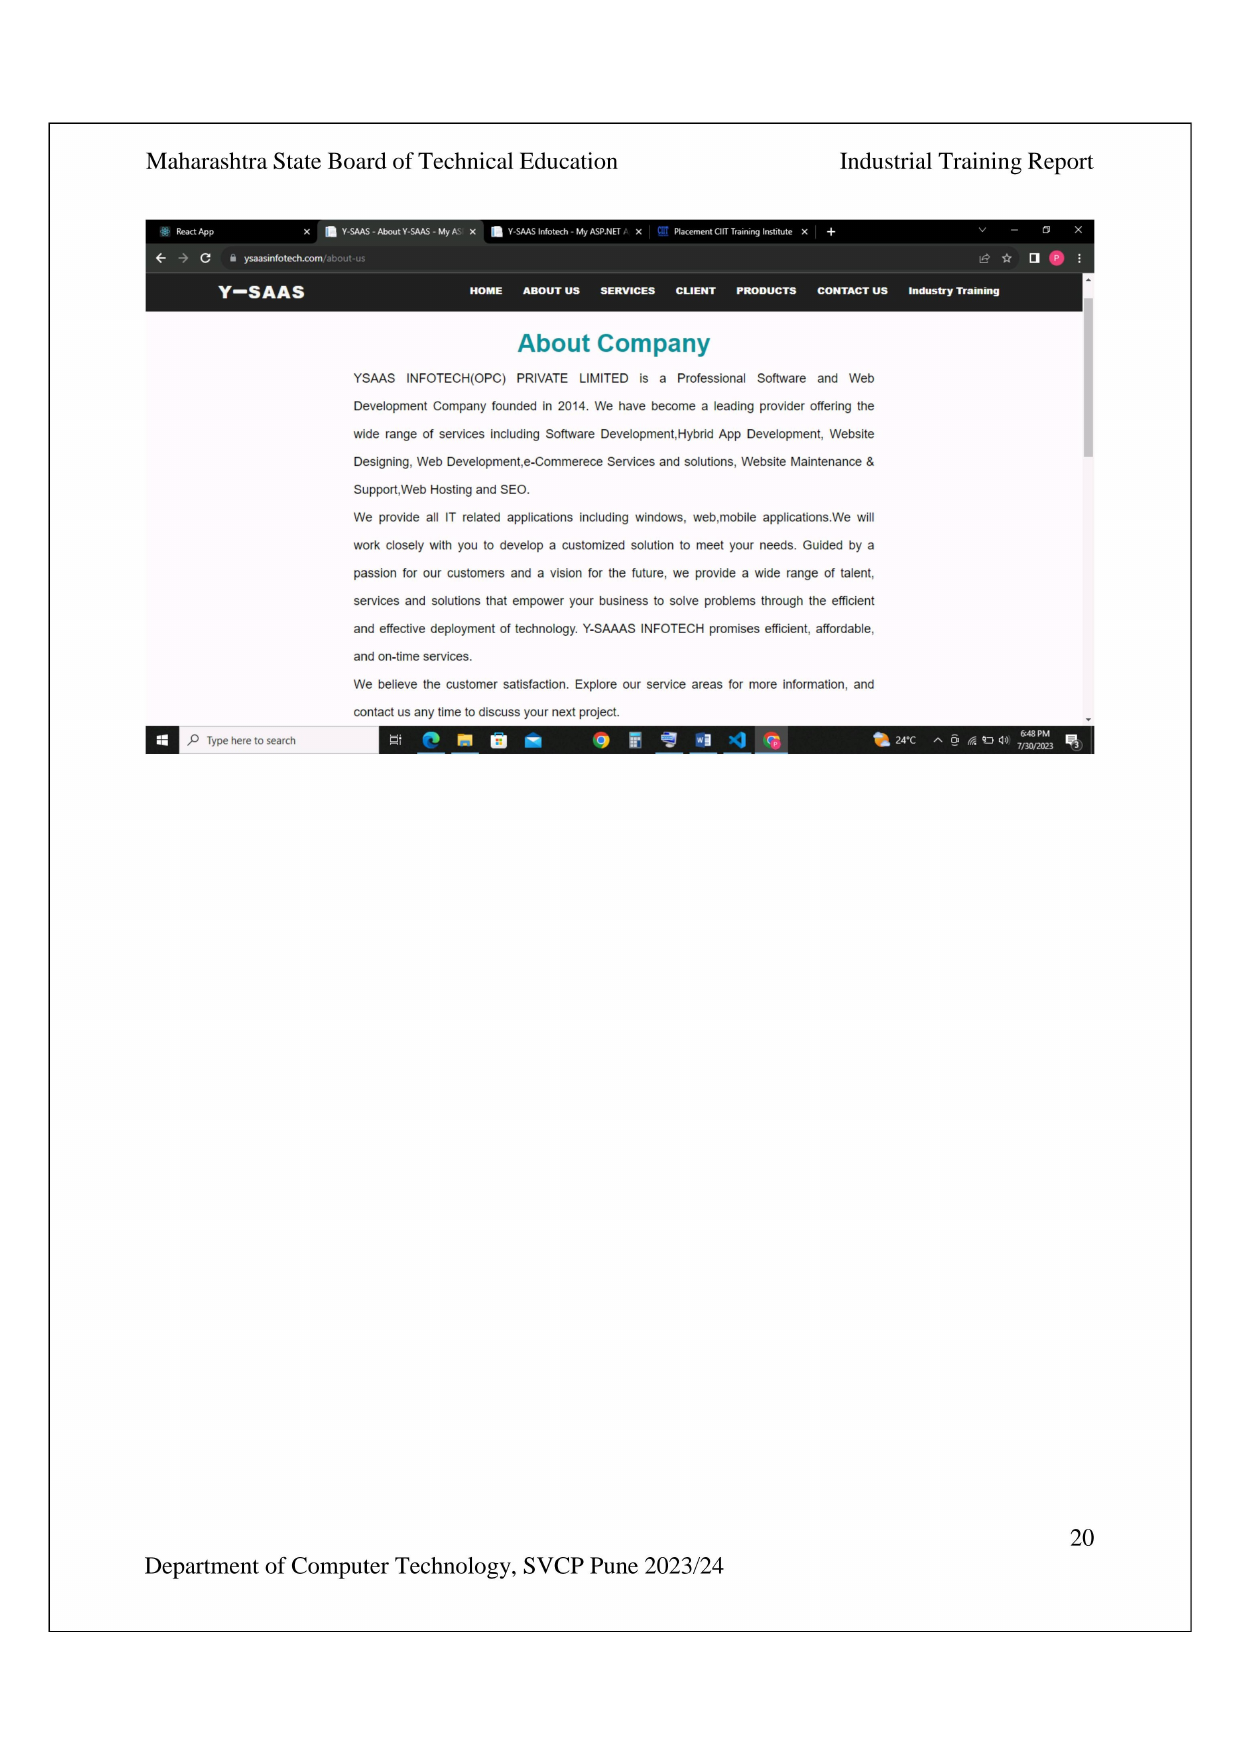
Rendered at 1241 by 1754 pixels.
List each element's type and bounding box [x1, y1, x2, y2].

picture [48, 122, 1194, 1632]
